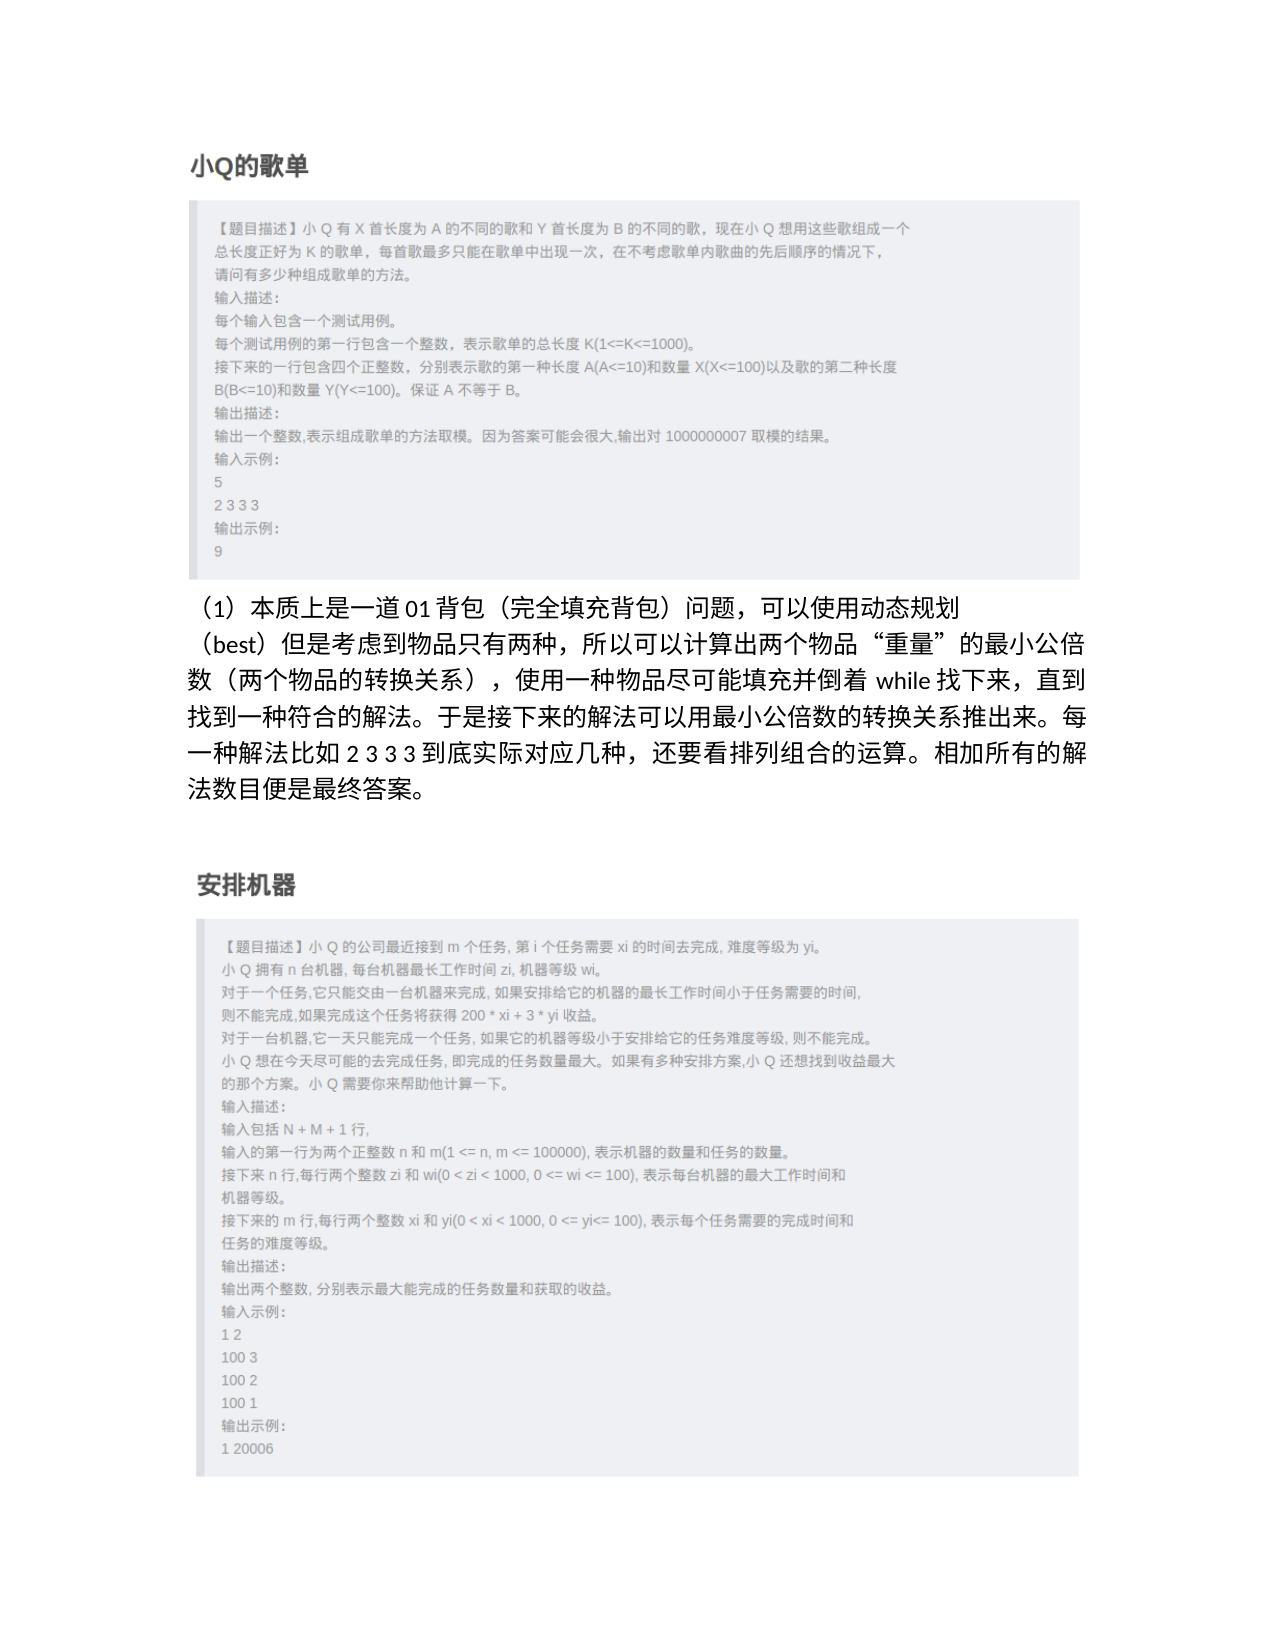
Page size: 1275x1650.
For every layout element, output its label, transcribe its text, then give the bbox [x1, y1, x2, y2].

picture [187, 150, 1088, 589]
picture [187, 866, 1087, 1489]
text （best）但是考虑到物品只有两种，所以可以计算出两个物品“重量”的最小公倍数（两个物品的转换关系），使用一种物品尽可能填充并倒着while找下来，直到找到一种符合的解法。于是接下来的解法可以用最小公倍数的转换关系推出来。每一种解法比如2 3 3 3到底实际对应几种，还要看排列组合的运算。相加所有的解法数目便是最终答案。 [187, 624, 1087, 806]
text （1）本质上是一道01背包（完全填充背包）问题，可以使用动态规划 [187, 589, 1087, 624]
